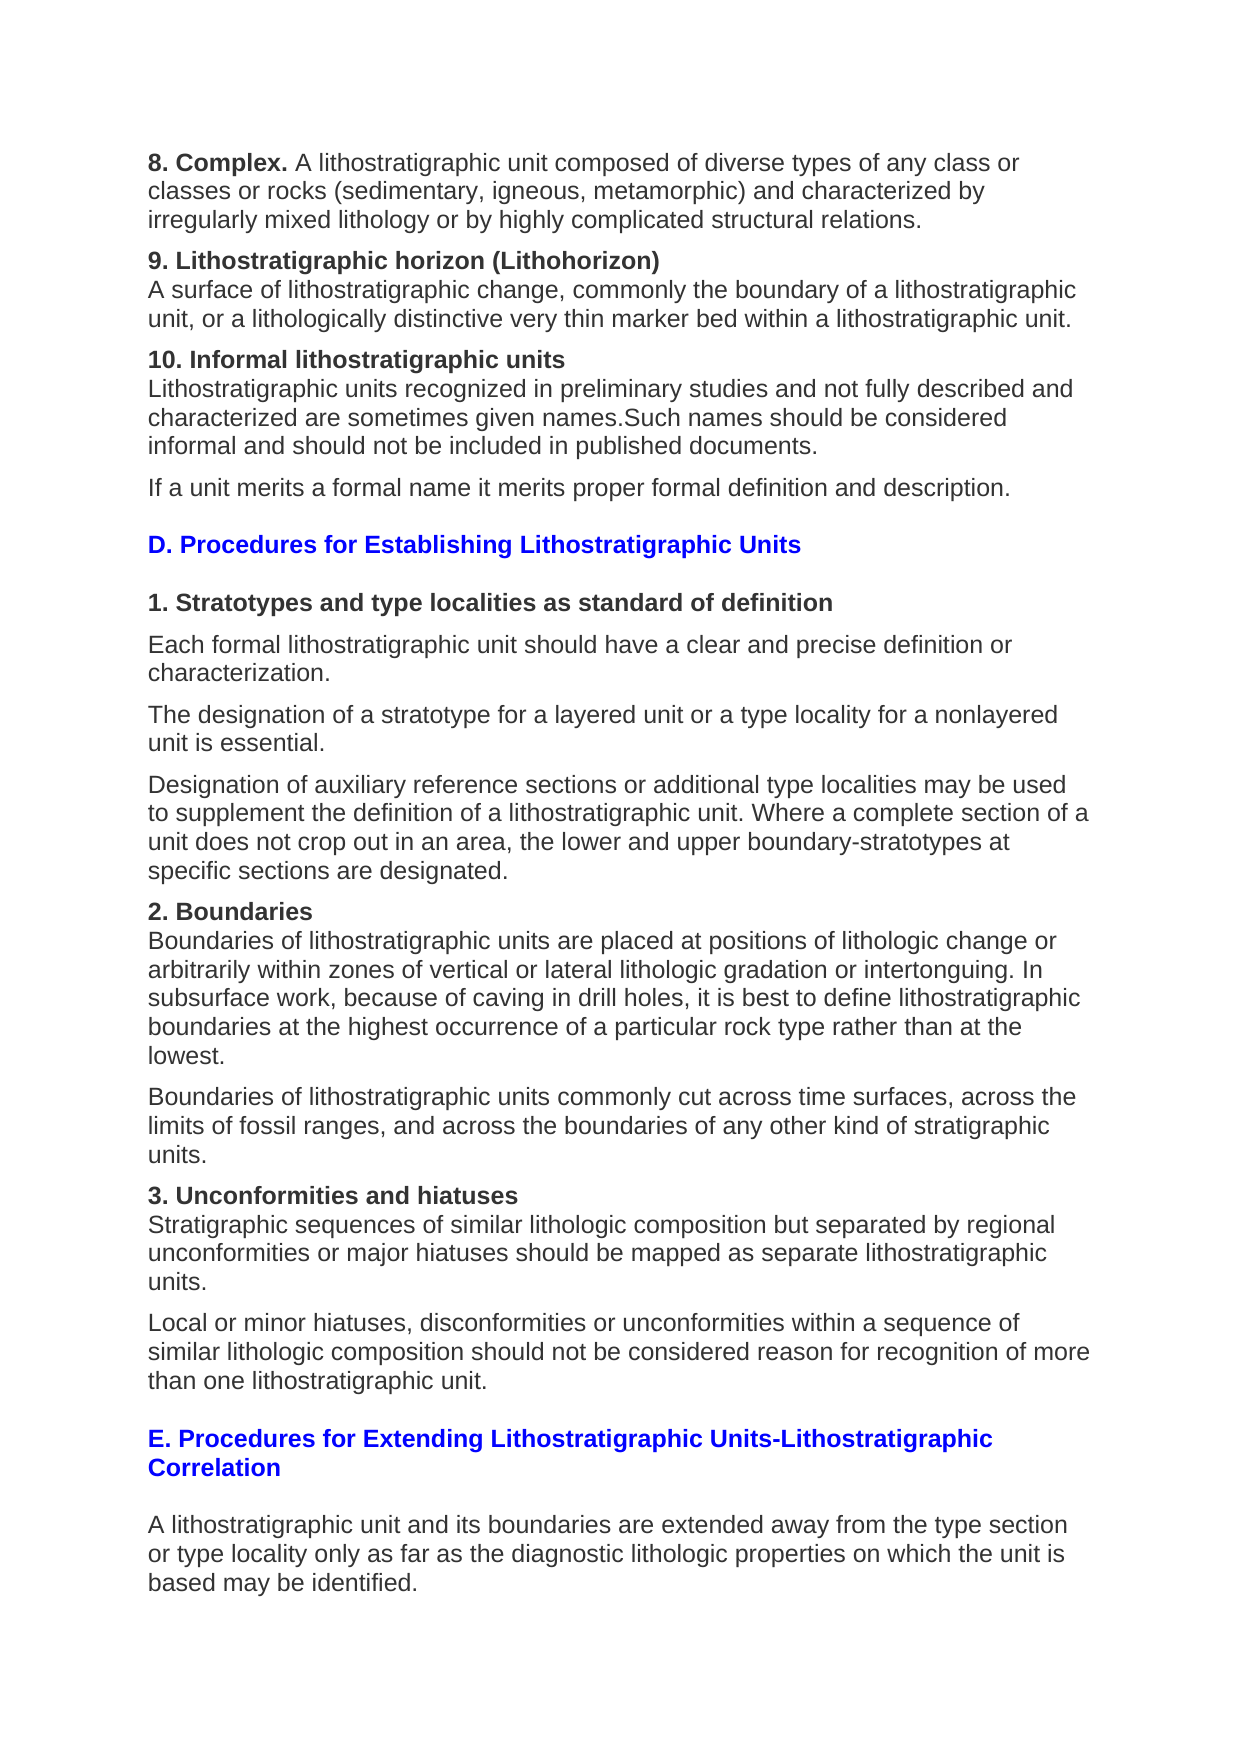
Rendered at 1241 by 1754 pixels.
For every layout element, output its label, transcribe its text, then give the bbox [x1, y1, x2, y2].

text Boundaries of lithostratigraphic units commonly cut across time surfaces, across the limits of fossil ranges, and across the boundaries of any other kind of stratigraphic units. [148, 1082, 1093, 1168]
text D. Procedures for Establishing Lithostratigraphic Units [148, 531, 1093, 559]
text E. Procedures for Extending Lithostratigraphic Units-Lithostratigraphic Correlation [148, 1424, 1093, 1481]
text Designation of auxiliary reference sections or additional type localities may be used to supplement the definition of a lithostratigraphic unit. Where a complete section of a unit does not crop out in an area, the lower and upper boundary-stratotypes at specific sections are designated. [148, 770, 1093, 885]
text 2. Boundaries Boundaries of lithostratigraphic units are placed at positions of lithologic change or arbitrarily within zones of vertical or lateral lithologic gradation or intertonguing. In subsurface work, because of caving in drill holes, it is best to define lithostratigraphic boundaries at the highest occurrence of a particular rock type rather than at the lowest. [148, 897, 1093, 1070]
text Each formal lithostratigraphic unit should have a clear and precise definition or characterization. [148, 630, 1093, 687]
text 3. Unconformities and hiatuses Stratigraphic sequences of similar lithologic composition but separated by regional unconformities or major hiatuses should be mapped as separate lithostratigraphic units. [148, 1181, 1093, 1296]
text 1. Stratotypes and type localities as standard of definition [148, 588, 1093, 617]
text 9. Lithostratigraphic horizon (Lithohorizon) A surface of lithostratigraphic change, commonly the boundary of a lithostratigraphic unit, or a lithologically distinctive very thin marker bed within a lithostratigraphic unit. [148, 246, 1093, 333]
text A lithostratigraphic unit and its boundaries are extended away from the type section or type locality only as far as the diagnostic lithologic properties on which the unit is based may be identified. [148, 1511, 1093, 1597]
text 10. Informal lithostratigraphic units Lithostratigraphic units recognized in preliminary studies and not fully described and characterized are sometimes given names.Such names should be considered informal and should not be included in published documents. [148, 345, 1093, 460]
text If a unit merits a formal name it merits proper formal definition and description. [148, 473, 1093, 501]
text The designation of a stratotype for a layered unit or a type locality for a nonlayered unit is essential. [148, 700, 1093, 757]
text 8. Complex. A lithostratigraphic unit composed of diverse types of any class or classes or rocks (sedimentary, igneous, metamorphic) and characterized by irregularly mixed lithology or by highly complicated structural relations. [148, 148, 1093, 234]
text Local or minor hiatuses, disconformities or unconformities within a sequence of similar lithologic composition should not be considered reason for recognition of more than one lithostratigraphic unit. [148, 1308, 1093, 1395]
